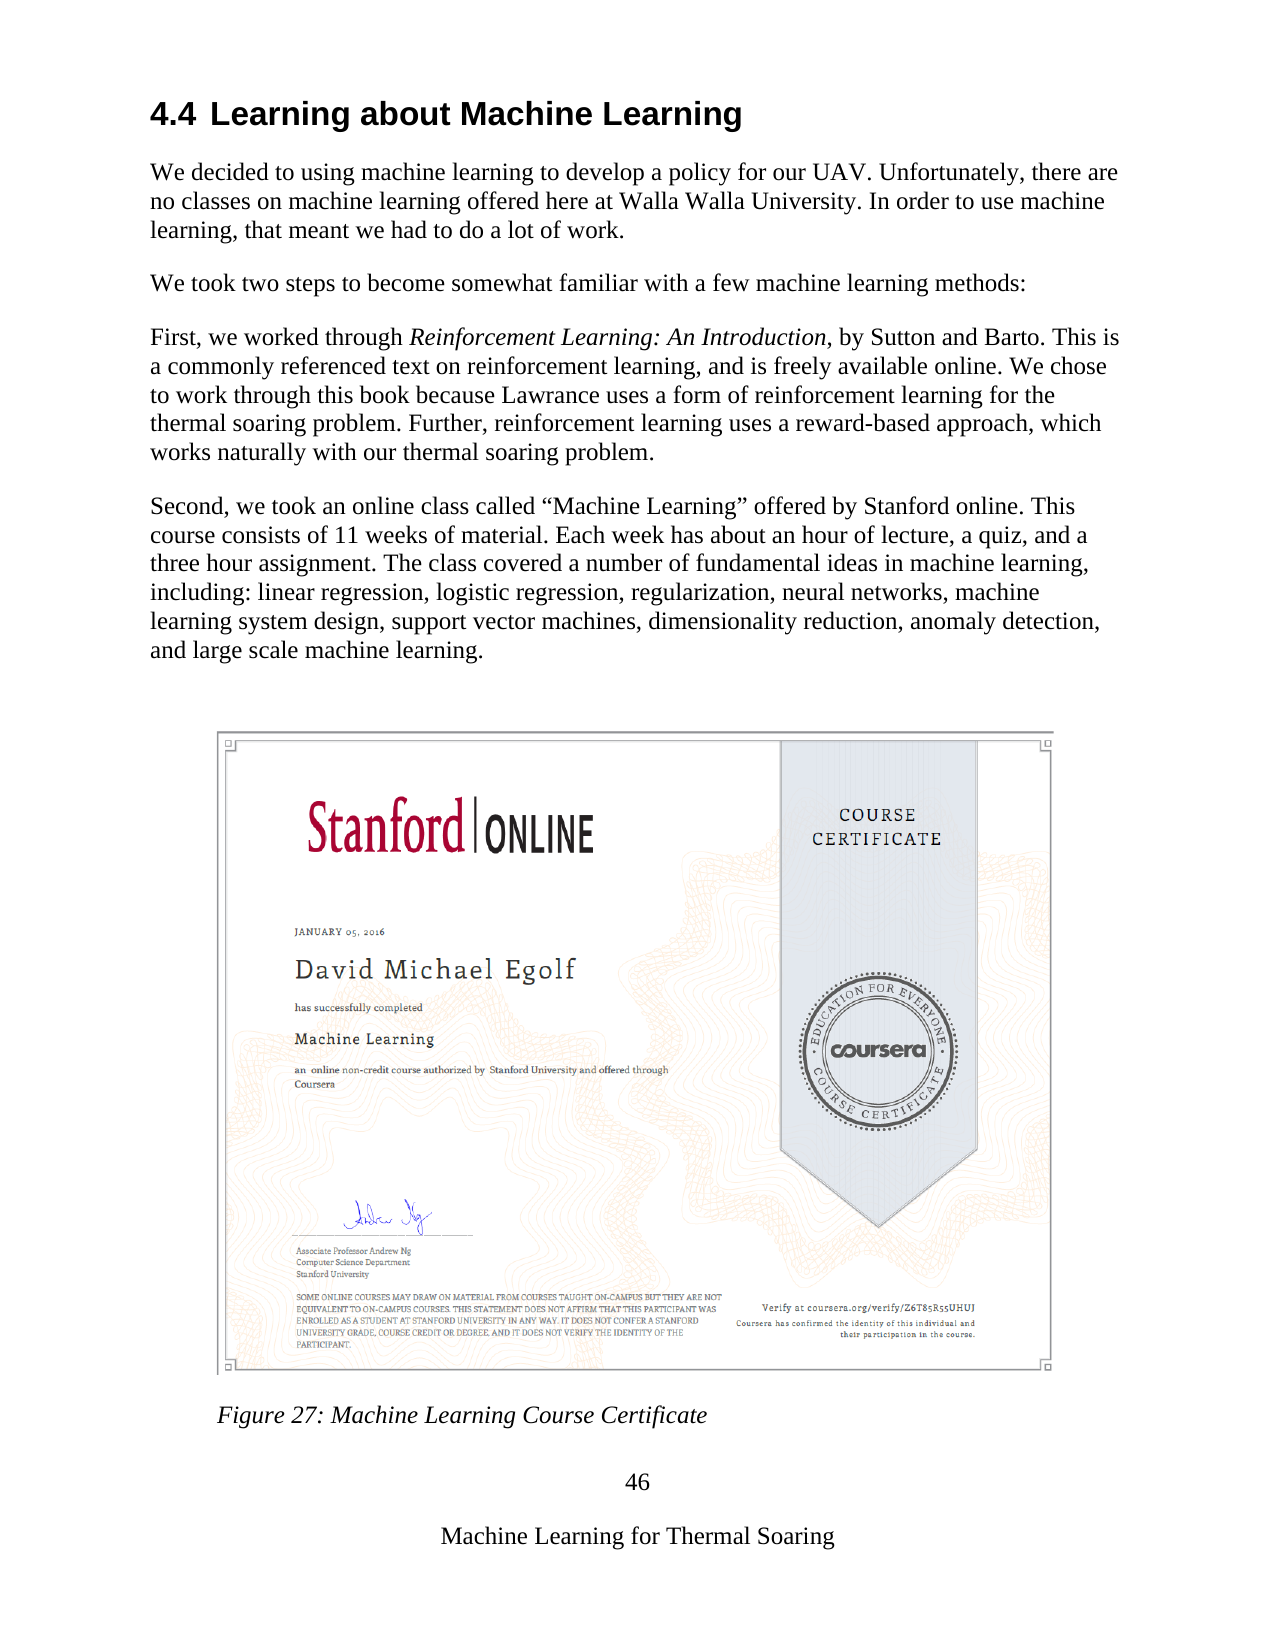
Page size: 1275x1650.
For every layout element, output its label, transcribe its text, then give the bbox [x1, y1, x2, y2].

subtitle Learning about Machine Learning [150, 94, 1125, 132]
picture [216, 731, 1054, 1375]
text We took two steps to become somewhat familiar with a few machine learning methods: [150, 268, 1125, 297]
text First, we worked through Reinforcement Learning: An Introduction, by Sutton and Barto. This is a commonly referenced text on reinforcement learning, and is freely available online. We chose to work through this book because Lawrance uses a form of reinforcement learning for the thermal soaring problem. Further, reinforcement learning uses a reward-based approach, which works naturally with our thermal soaring problem. [150, 322, 1125, 466]
text We decided to using machine learning to develop a policy for our UAV. Unfortunately, there are no classes on machine learning offered here at Walla Walla University. In order to use machine learning, that meant we had to do a lot of work. [150, 157, 1125, 243]
text Second, we took an online class called “Machine Learning” offered by Stanford online. This course consists of 11 weeks of material. Each week has about an hour of lecture, a quiz, and a three hour assignment. The class covered a number of fundamental ideas in machine learning, including: linear regression, logistic regression, regularization, neural networks, machine learning system design, support vector machines, dimensionality reduction, anomaly detection, and large scale machine learning. [150, 491, 1125, 663]
